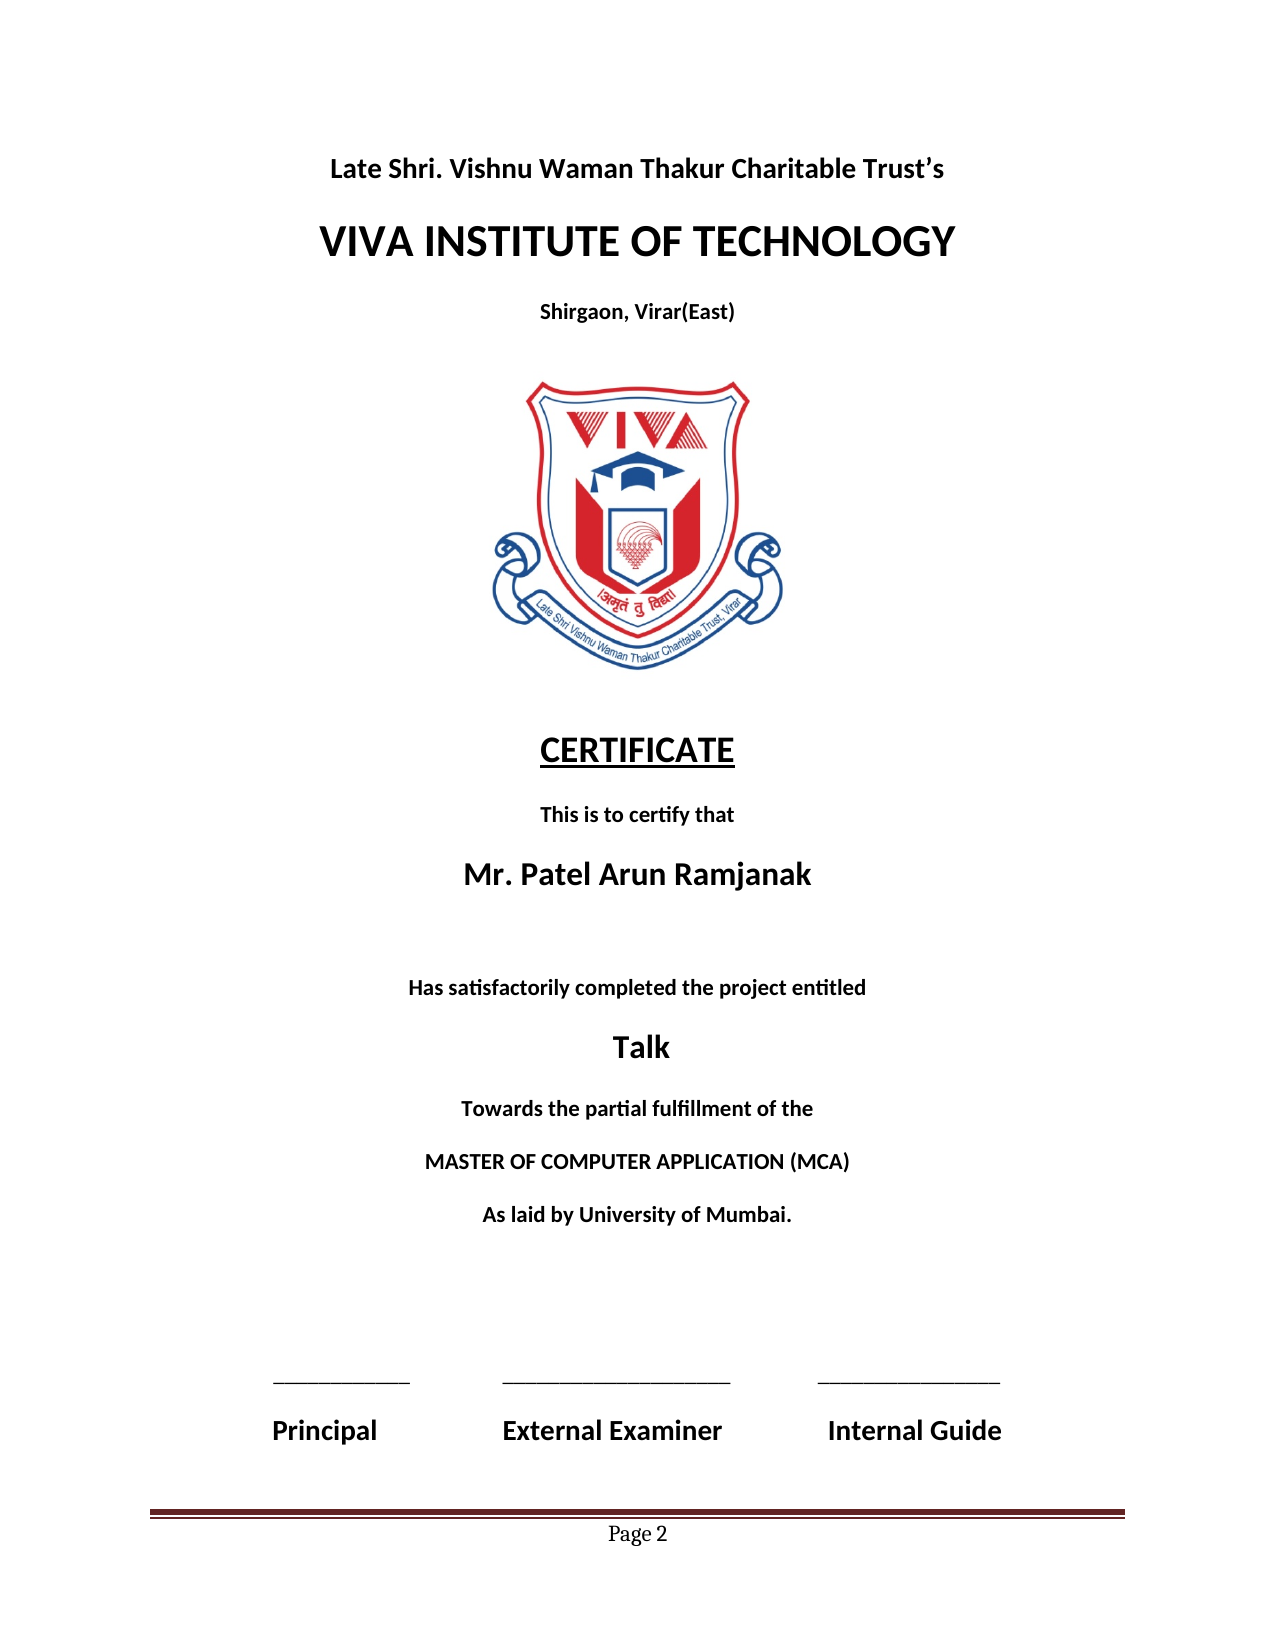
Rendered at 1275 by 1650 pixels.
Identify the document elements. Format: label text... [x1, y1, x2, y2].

text ____________ ____________________ ________________ [150, 1359, 1125, 1387]
text Shirgaon, Virar(East) [150, 297, 1125, 325]
text Mr. Patel Arun Ramjanak [150, 853, 1125, 893]
text Talk [150, 1026, 1125, 1067]
text MASTER OF COMPUTER APPLICATION (MCA) [150, 1147, 1125, 1175]
text Has satisfactorily completed the project entitled [150, 973, 1125, 1001]
text VIVA INSTITUTE OF TECHNOLOGY [150, 212, 1125, 268]
picture [456, 350, 819, 702]
text CERTIFICATE [150, 726, 1125, 772]
text Towards the partial fulfillment of the [150, 1094, 1125, 1122]
text As laid by University of Mumbai. [150, 1200, 1125, 1228]
text Principal External Examiner Internal Guide [150, 1412, 1125, 1448]
text This is to certify that [150, 800, 1125, 828]
text Late Shri. Vishnu Waman Thakur Charitable Trust’s [150, 150, 1125, 186]
